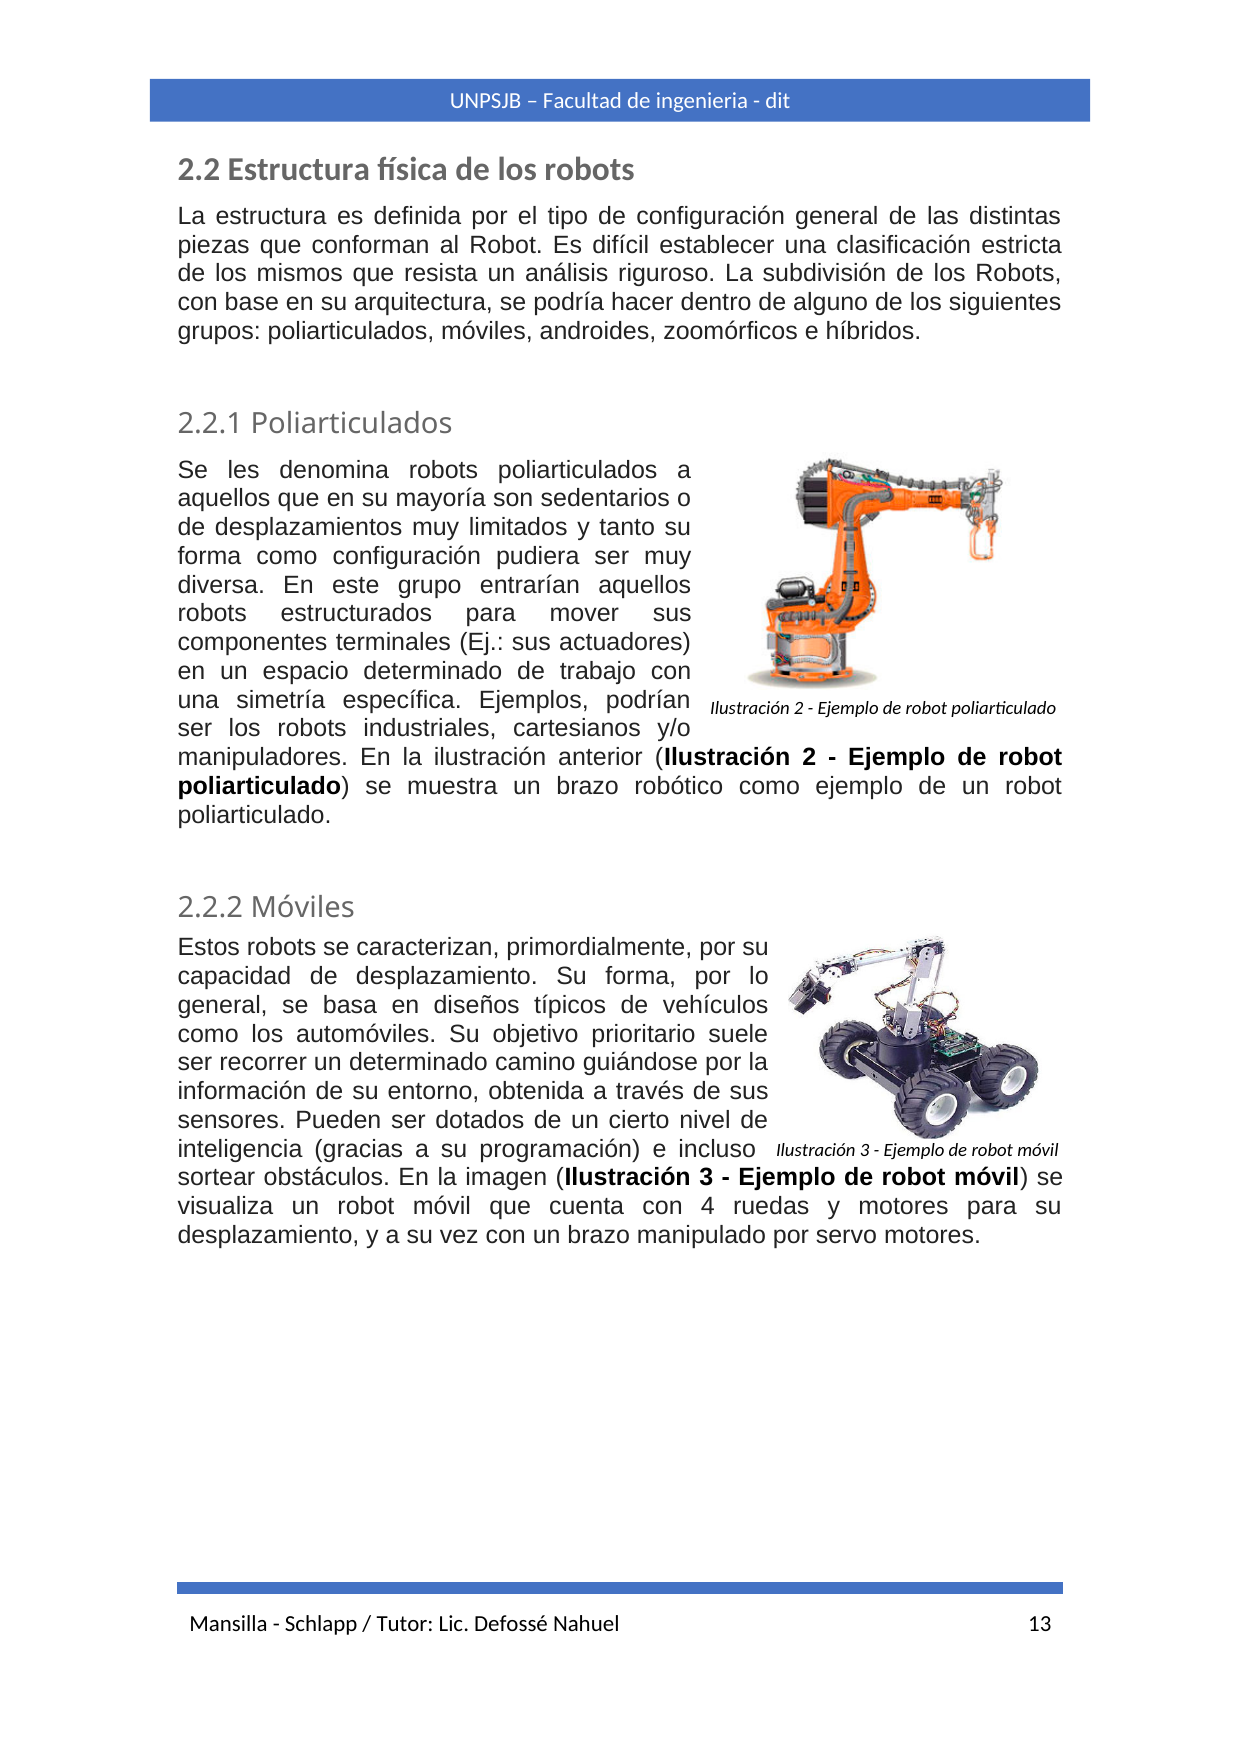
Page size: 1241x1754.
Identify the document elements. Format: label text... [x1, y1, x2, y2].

picture [788, 931, 1044, 1138]
text Se les denomina robots poliarticulados a aquellos que en su mayoría son sedentarios o de desplazamientos muy limitados y tanto su forma como configuración pudiera ser muy diversa. En este grupo entrarían aquellos robots estructurados para mover sus componentes terminales (Ej.: sus actuadores) en un espacio determinado de trabajo con una simetría específica. Ejemplos, podrían ser los robots industriales, cartesianos y/o manipuladores. En la ilustración anterior (Ilustración 2 - Ejemplo de robot poliarticulado) se muestra un brazo robótico como ejemplo de un robot poliarticulado. [177, 455, 1063, 828]
subtitle 2.2.1 Poliarticulados [177, 402, 1063, 442]
text Estos robots se caracterizan, primordialmente, por su capacidad de desplazamiento. Su forma, por lo general, se basa en diseños típicos de vehículos como los automóviles. Su objetivo prioritario suele ser recorrer un determinado camino guiándose por la información de su entorno, obtenida a través de sus sensores. Pueden ser dotados de un cierto nivel de inteligencia (gracias a su programación) e incluso sortear obstáculos. En la imagen (Ilustración 3 - Ejemplo de robot móvil) se visualiza un robot móvil que cuenta con 4 ruedas y motores para su desplazamiento, y a su vez con un brazo manipulado por servo motores. [177, 932, 1063, 1249]
subtitle 2.2.2 Móviles [177, 886, 1063, 926]
text La estructura es definida por el tipo de configuración general de las distintas piezas que conforman al Robot. Es difícil establecer una clasificación estricta de los mismos que resista un análisis riguroso. La subdivisión de los Robots, con base en su arquitectura, se podría hacer dentro de alguno de los siguientes grupos: poliarticulados, móviles, androides, zoomórficos e híbridos. [177, 201, 1063, 344]
picture [710, 452, 1032, 691]
subtitle 2.2 Estructura física de los robots [177, 148, 1063, 188]
